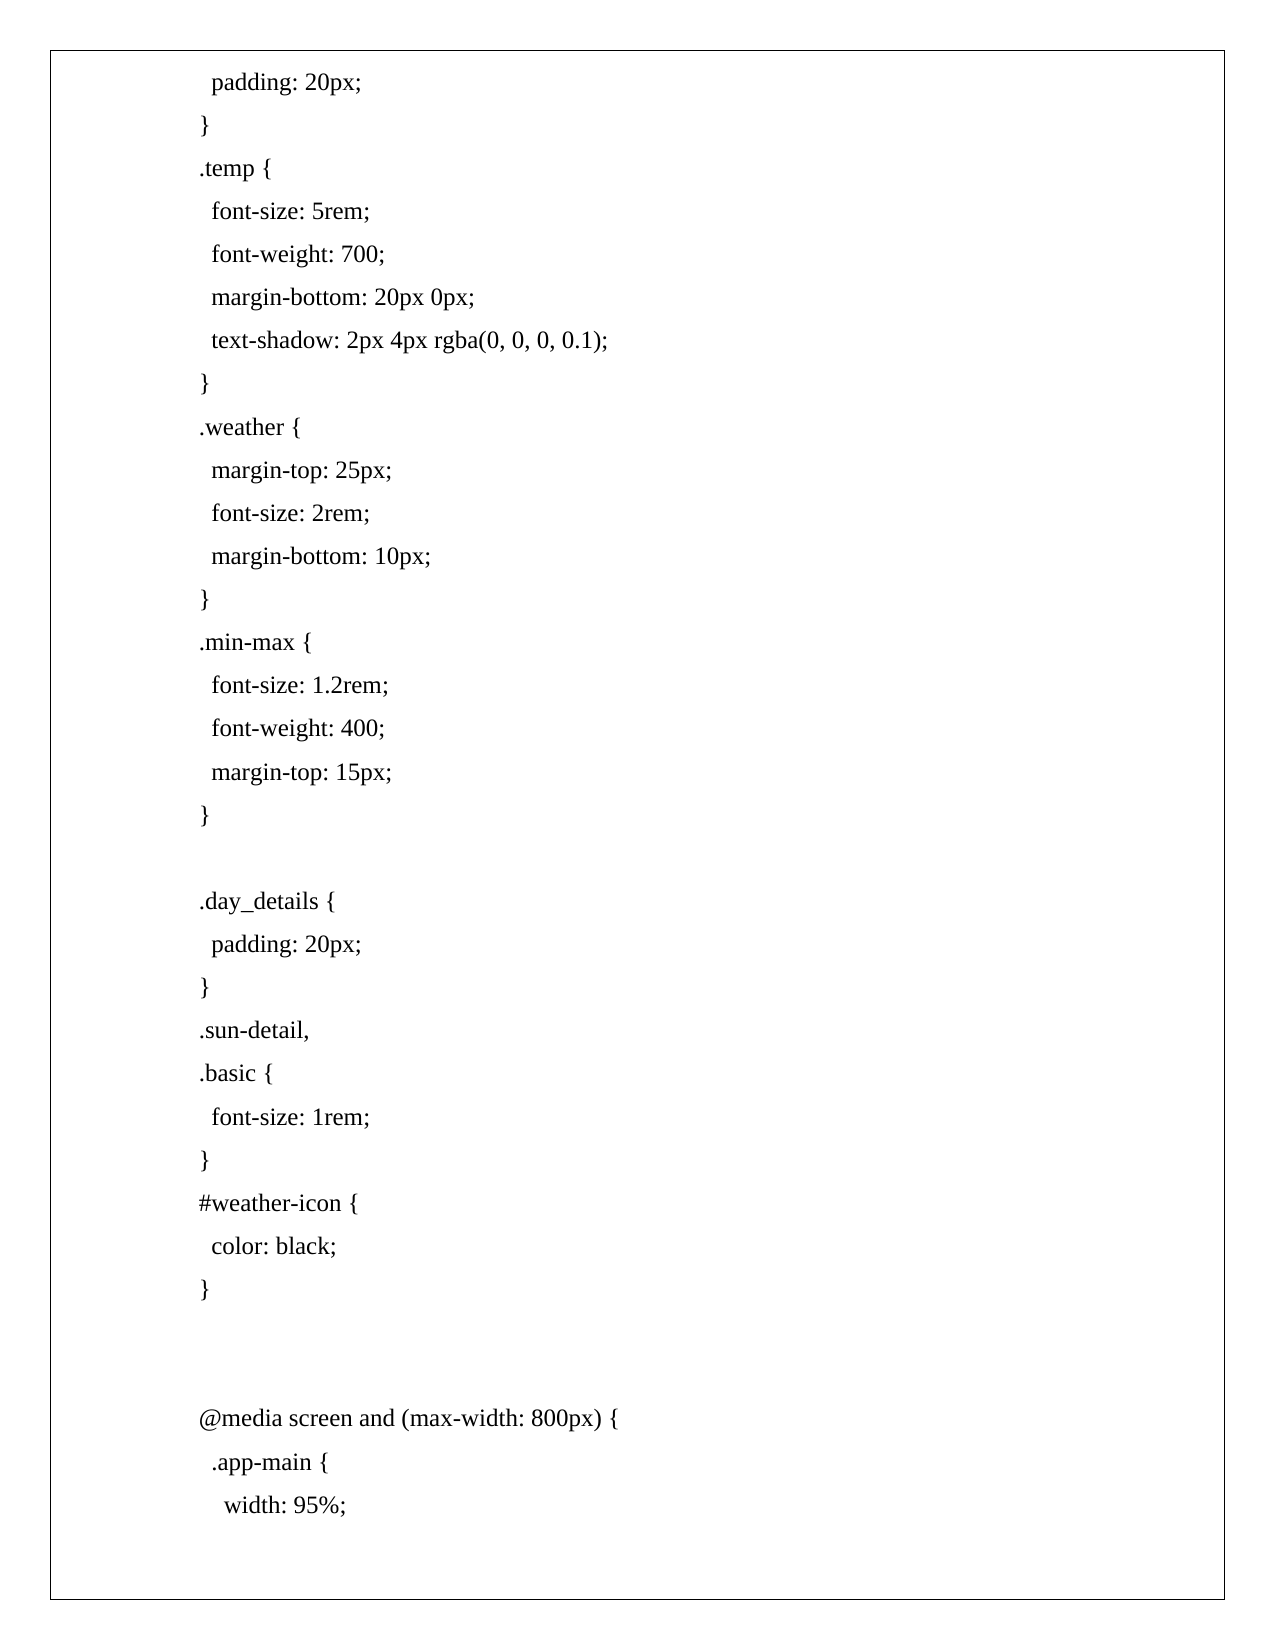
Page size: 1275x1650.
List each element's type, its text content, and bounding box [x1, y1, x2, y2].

text padding: 20px; [198, 67, 1138, 95]
text margin-top: 25px; [198, 455, 1138, 483]
text font-size: 5rem; [198, 196, 1138, 225]
text } [198, 1145, 1138, 1173]
text font-weight: 400; [198, 713, 1138, 742]
text .weather { [198, 412, 1138, 440]
text .sun-detail, [198, 1015, 1138, 1044]
text .min-max { [198, 627, 1138, 656]
text .temp { [198, 153, 1138, 182]
text width: 95%; [198, 1490, 1138, 1518]
text .app-main { [198, 1447, 1138, 1475]
text margin-bottom: 10px; [198, 541, 1138, 570]
text margin-bottom: 20px 0px; [198, 282, 1138, 311]
text } [198, 368, 1138, 397]
text font-weight: 700; [198, 239, 1138, 268]
text @media screen and (max-width: 800px) { [198, 1403, 1138, 1432]
text font-size: 1rem; [198, 1102, 1138, 1130]
text font-size: 2rem; [198, 498, 1138, 527]
text } [198, 584, 1138, 613]
text #weather-icon { [198, 1188, 1138, 1217]
text font-size: 1.2rem; [198, 670, 1138, 699]
text .day_details { [198, 886, 1138, 915]
text color: black; [198, 1231, 1138, 1260]
text text-shadow: 2px 4px rgba(0, 0, 0, 0.1); [198, 325, 1138, 354]
text } [198, 1274, 1138, 1303]
text padding: 20px; [198, 929, 1138, 958]
text } [198, 110, 1138, 138]
text .basic { [198, 1058, 1138, 1087]
text } [198, 972, 1138, 1001]
text margin-top: 15px; [198, 757, 1138, 785]
text } [198, 800, 1138, 828]
